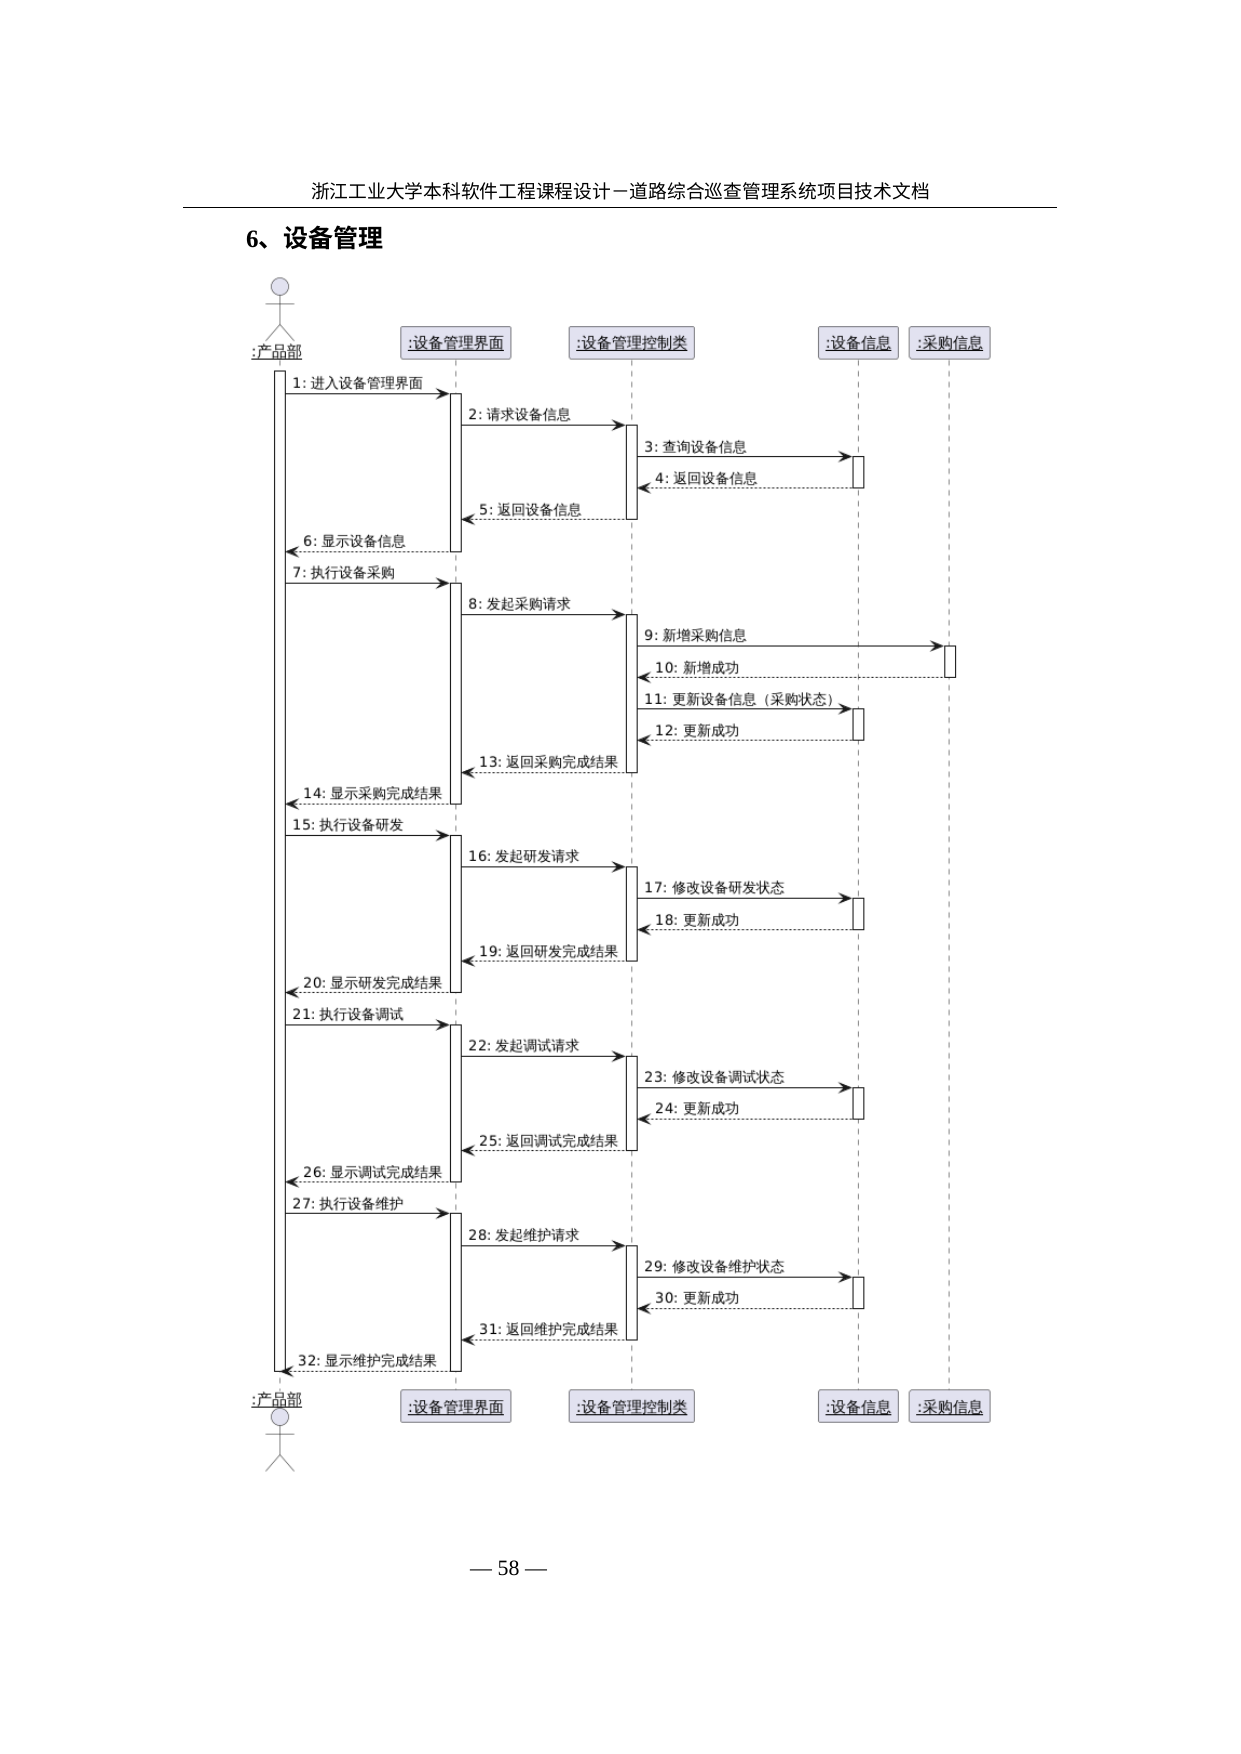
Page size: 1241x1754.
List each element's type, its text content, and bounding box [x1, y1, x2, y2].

text 6、设备管理 [196, 218, 1057, 255]
picture [246, 272, 995, 1477]
